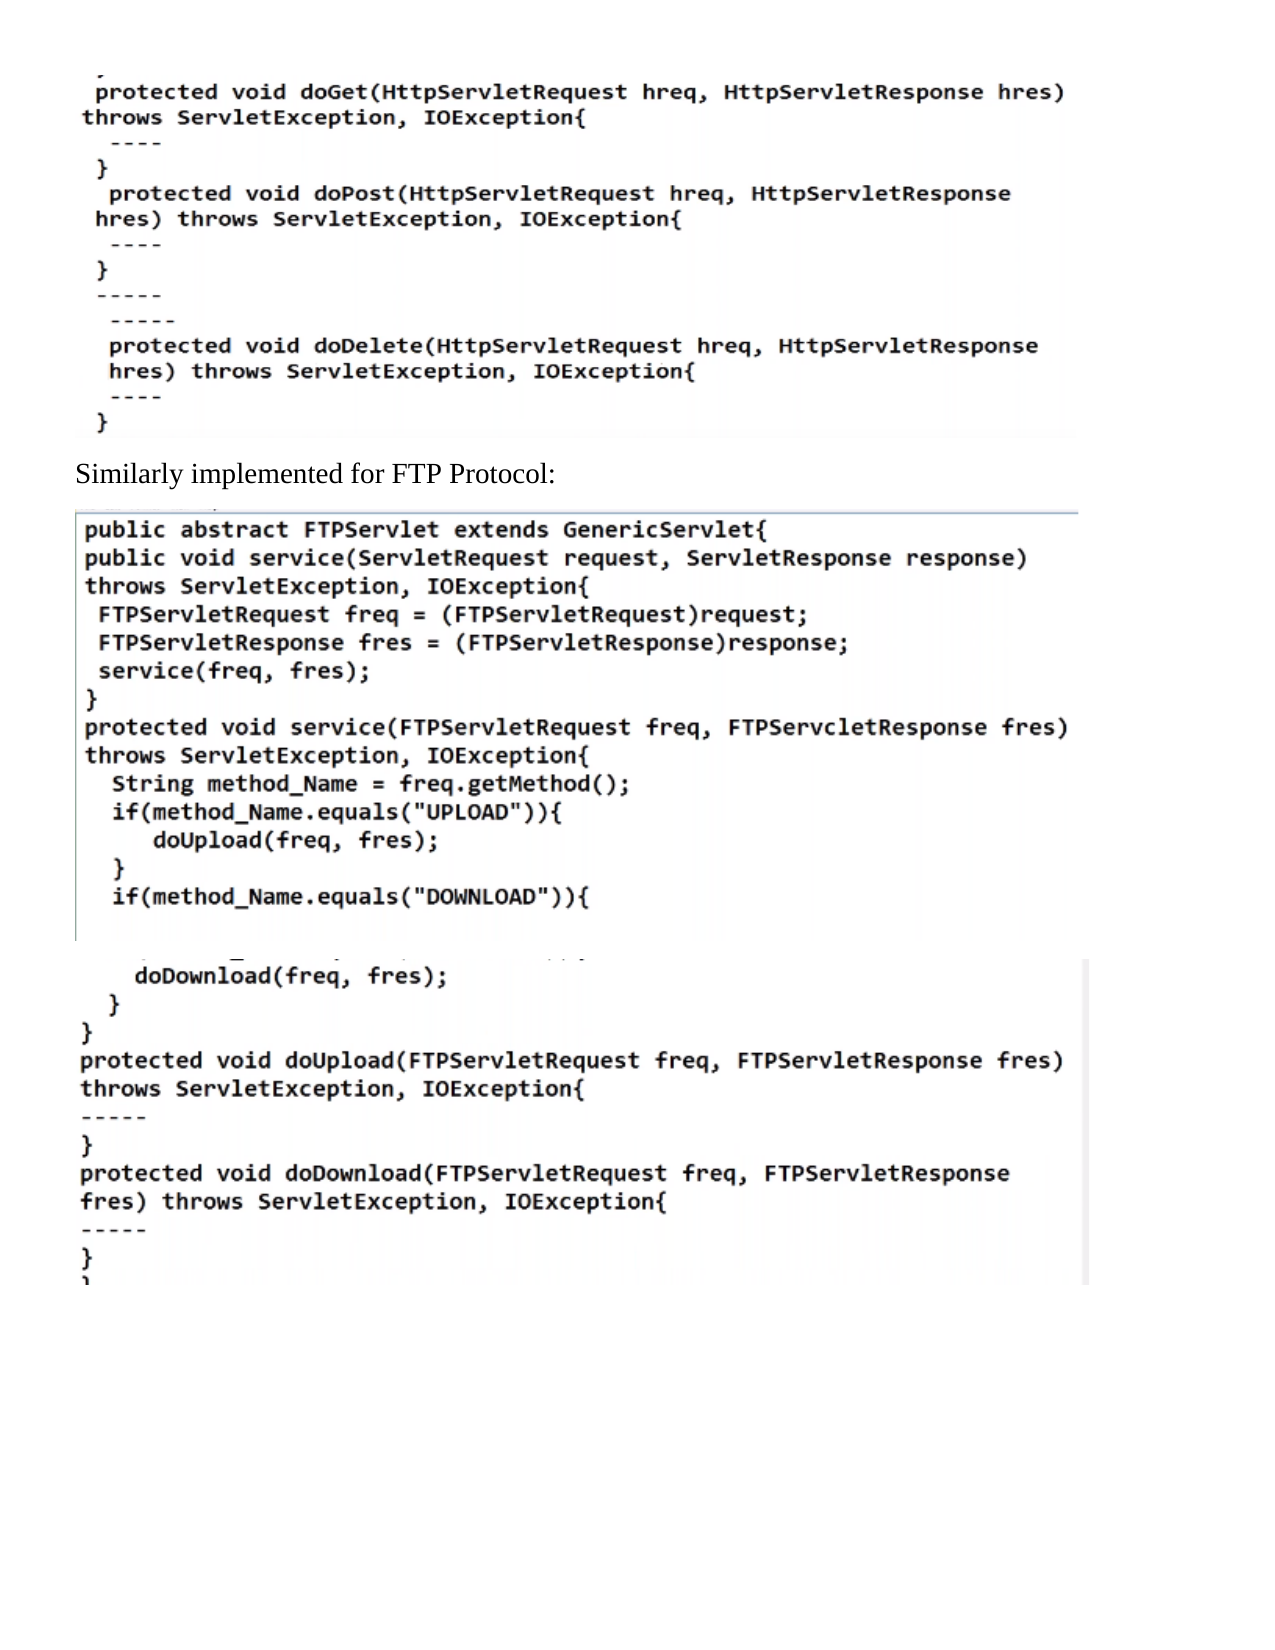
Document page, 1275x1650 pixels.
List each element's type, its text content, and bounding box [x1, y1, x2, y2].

picture [75, 959, 1090, 1285]
picture [75, 509, 1079, 941]
text Similarly implemented for FTP Protocol: [75, 456, 1200, 490]
picture [75, 75, 1077, 438]
